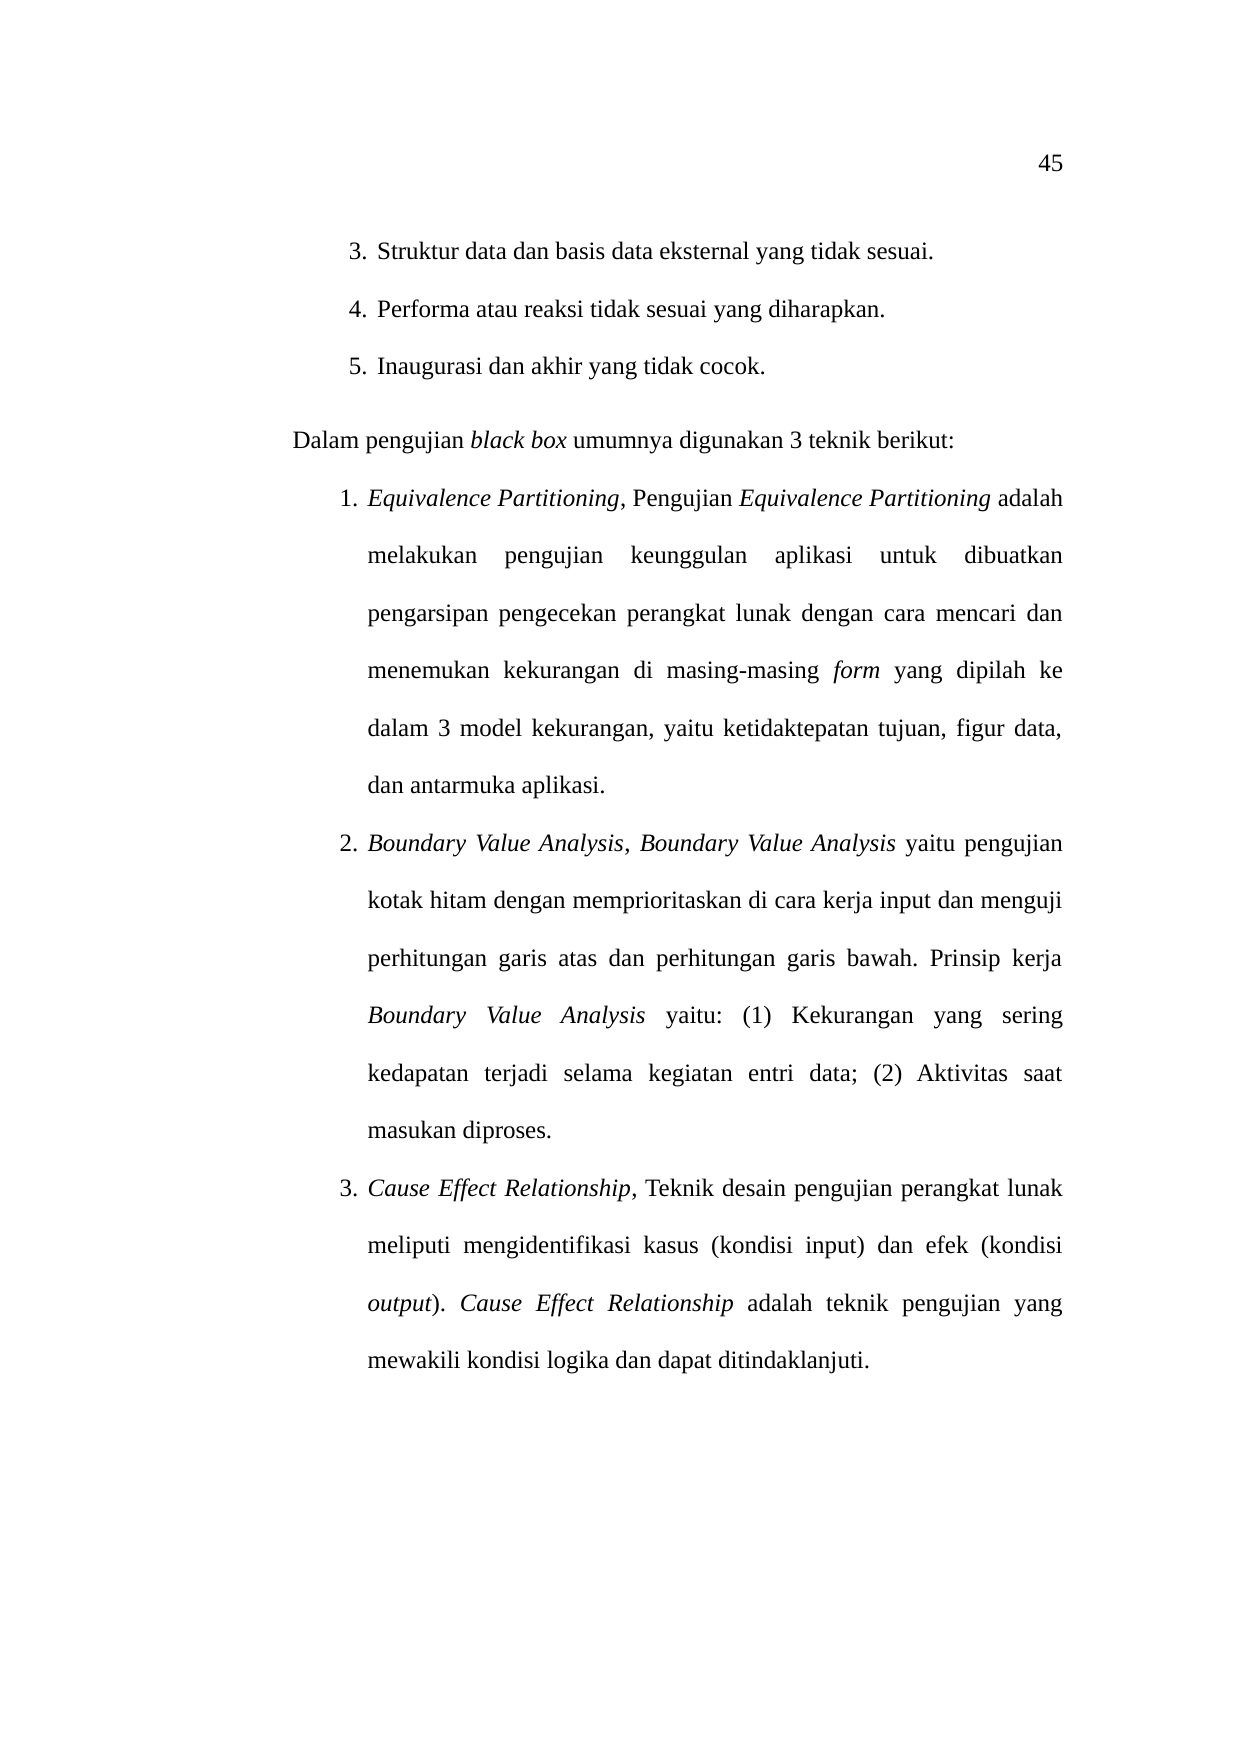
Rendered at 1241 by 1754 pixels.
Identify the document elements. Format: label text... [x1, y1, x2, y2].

list Struktur data dan basis data eksternal yang tidak sesuai. [349, 236, 1063, 265]
list Boundary Value Analysis, Boundary Value Analysis yaitu pengujian kotak hitam dengan memprioritaskan di cara kerja input dan menguji perhitungan garis atas dan perhitungan garis bawah. Prinsip kerja Boundary Value Analysis yaitu: (1) Kekurangan yang sering kedapatan terjadi selama kegiatan entri data; (2) Aktivitas saat masukan diproses. [339, 828, 1063, 1144]
text Dalam pengujian black box umumnya digunakan 3 teknik berikut: [292, 426, 1063, 454]
list Performa atau reaksi tidak sesuai yang diharapkan. [349, 294, 1063, 323]
list Cause Effect Relationship, Teknik desain pengujian perangkat lunak meliputi mengidentifikasi kasus (kondisi input) dan efek (kondisi output). Cause Effect Relationship adalah teknik pengujian yang mewakili kondisi logika dan dapat ditindaklanjuti. [339, 1173, 1063, 1374]
list Equivalence Partitioning, Pengujian Equivalence Partitioning adalah melakukan pengujian keunggulan aplikasi untuk dibuatkan pengarsipan pengecekan perangkat lunak dengan cara mencari dan menemukan kekurangan di masing-masing form yang dipilah ke dalam 3 model kekurangan, yaitu ketidaktepatan tujuan, figur data, dan antarmuka aplikasi. [339, 483, 1063, 799]
list Inaugurasi dan akhir yang tidak cocok. [349, 351, 1063, 380]
